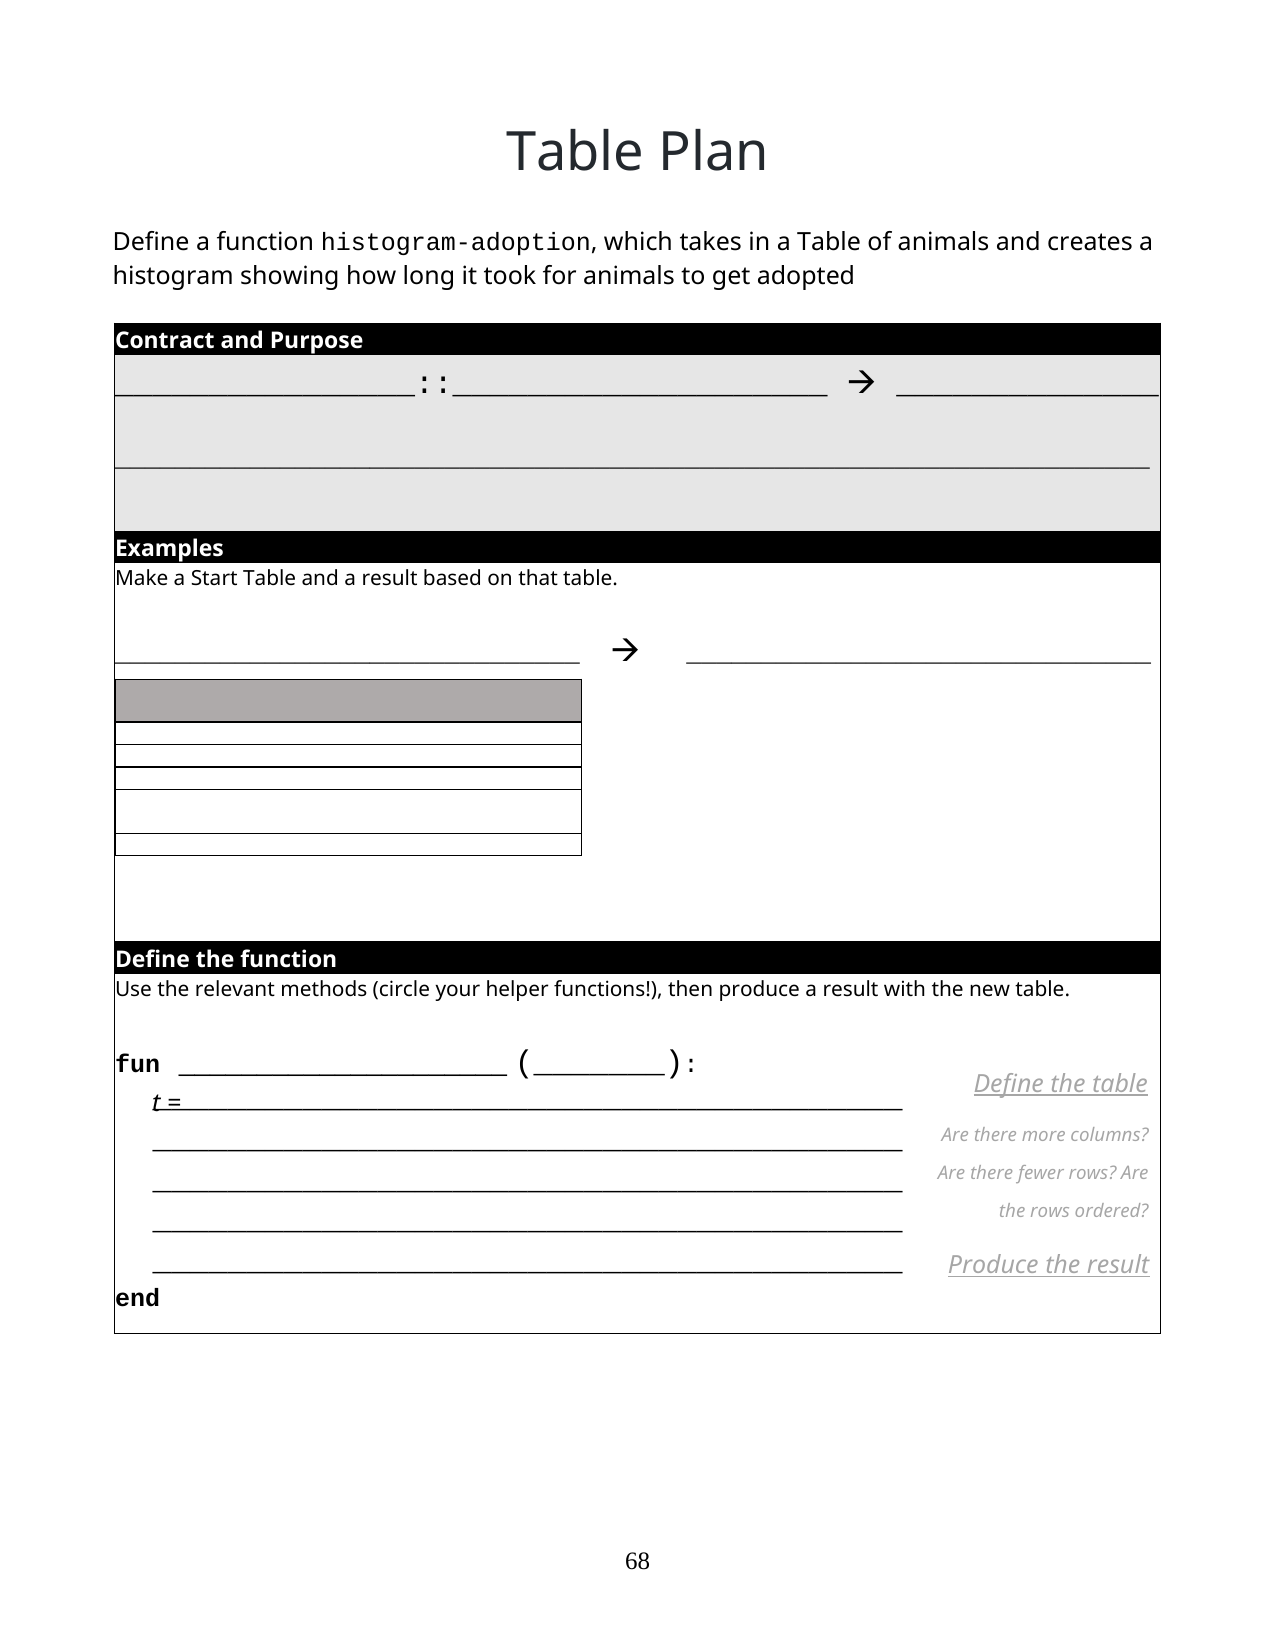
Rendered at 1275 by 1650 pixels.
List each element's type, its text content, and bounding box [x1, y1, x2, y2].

table_cell Define the function Use the relevant methods (circle your helper functions!), then produce a result with the new table. fun _____________________ (_______): ________________________________________ ________________________________________ ________________________________________ ________________________________________ ________________________________________ end [115, 974, 1160, 1333]
text Define a function histogram-adoption, which takes in a Table of animals and creates a histogram showing how long it took for animals to get adopted [112, 223, 1162, 291]
table_cell Examples Make a Start Table and a result based on that table. _______________________________ _______________________________ [115, 563, 1160, 941]
subtitle Table Plan [112, 112, 1162, 186]
table_header Contract and Purpose ________________::____________________ ______________ _____________________________________________________________________ [115, 355, 1160, 531]
